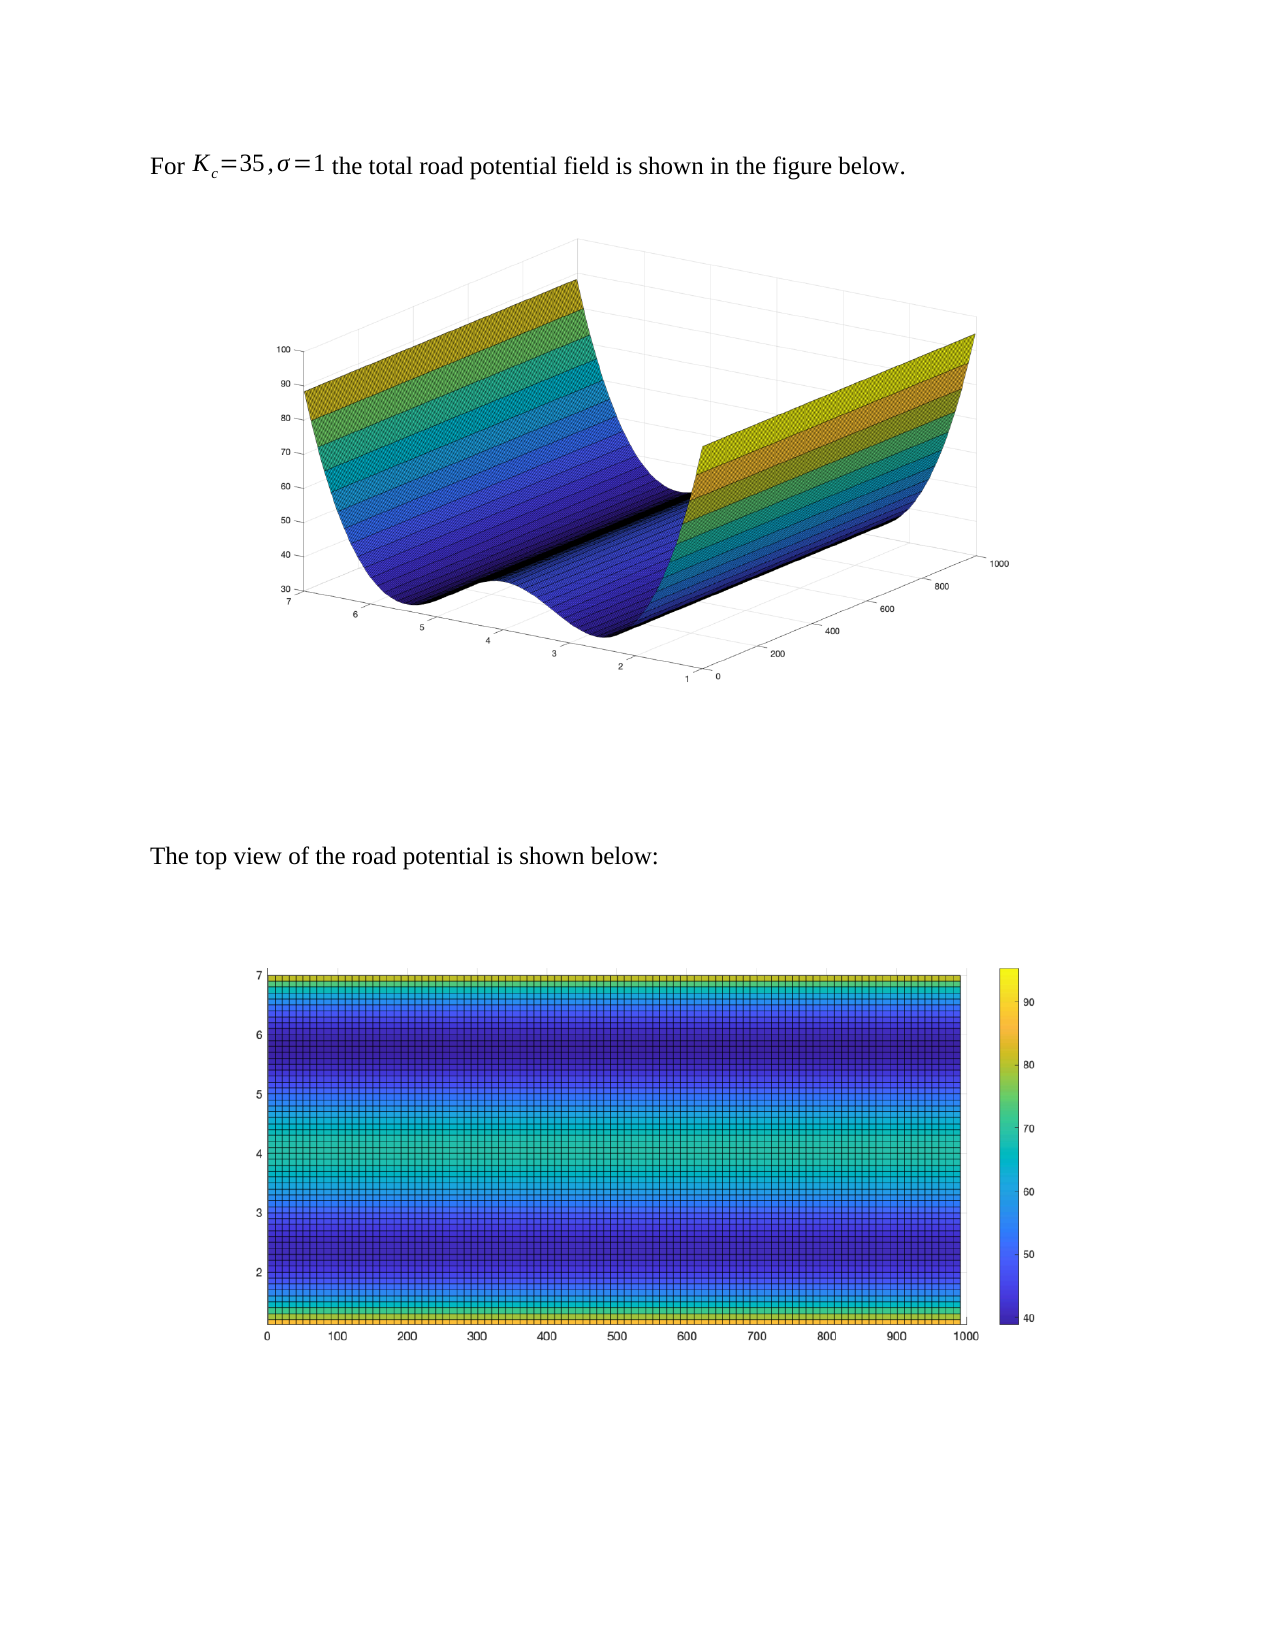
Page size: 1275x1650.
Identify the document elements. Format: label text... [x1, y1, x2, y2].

text The top view of the road potential is shown below: [150, 841, 1125, 870]
text For the total road potential field is shown in the figure below. [150, 150, 1125, 181]
